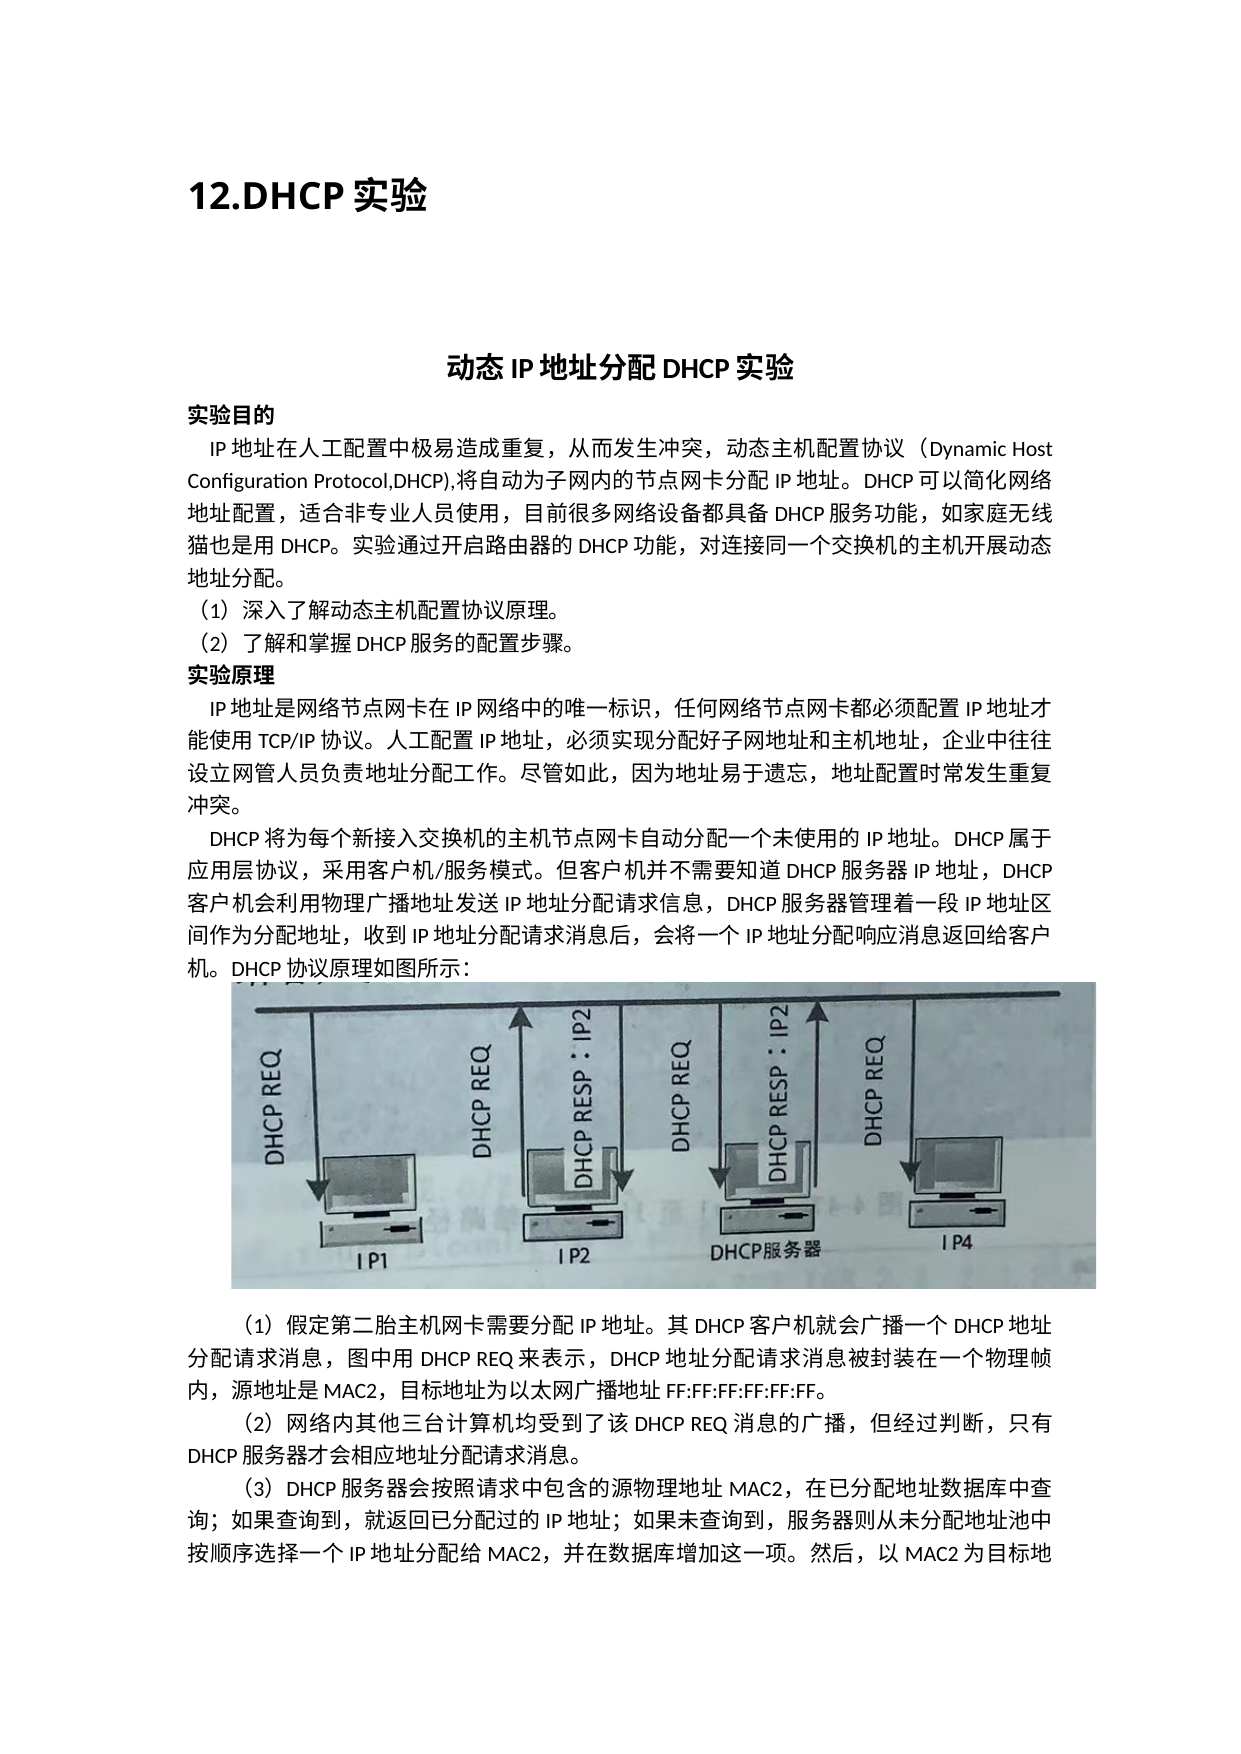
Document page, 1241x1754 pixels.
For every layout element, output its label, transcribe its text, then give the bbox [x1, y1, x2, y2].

text 动态IP地址分配DHCP实验 [187, 333, 1053, 398]
picture [231, 982, 1097, 1289]
list 实验原理 [187, 658, 1053, 690]
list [187, 1470, 1053, 1568]
list 假定第二胎主机网卡需要分配IP地址。其DHCP客户机就会广播一个DHCP地址分配请求消息，图中用DHCP REQ来表示，DHCP地址分配请求消息被封装在一个物理帧内，源地址是MAC2，目标地址为以太网广播地址FF:FF:FF:FF:FF:FF。 [187, 1308, 1053, 1405]
list 网络内其他三台计算机均受到了该DHCP REQ消息的广播，但经过判断，只有DHCP服务器才会相应地址分配请求消息。 [187, 1405, 1053, 1470]
list 实验目的 [187, 398, 1053, 430]
list 深入了解动态主机配置协议原理。 [187, 593, 1053, 625]
list IP地址是网络节点网卡在IP网络中的唯一标识，任何网络节点网卡都必须配置IP地址才能使用TCP/IP协议。人工配置IP地址，必须实现分配好子网地址和主机地址，企业中往往设立网管人员负责地址分配工作。尽管如此，因为地址易于遗忘，地址配置时常发生重复冲突。 [187, 690, 1053, 820]
list DHCP将为每个新接入交换机的主机节点网卡自动分配一个未使用的IP地址。DHCP属于应用层协议，采用客户机/服务模式。但客户机并不需要知道DHCP服务器IP地址，DHCP客户机会利用物理广播地址发送IP地址分配请求信息，DHCP服务器管理着一段IP地址区间作为分配地址，收到IP地址分配请求消息后，会将一个IP地址分配响应消息返回给客户机。DHCP协议原理如图所示： [187, 820, 1053, 983]
list IP地址在人工配置中极易造成重复，从而发生冲突，动态主机配置协议（Dynamic Host Configuration Protocol,DHCP),将自动为子网内的节点网卡分配IP地址。DHCP可以简化网络地址配置，适合非专业人员使用，目前很多网络设备都具备DHCP服务功能，如家庭无线猫也是用DHCP。实验通过开启路由器的DHCP功能，对连接同一个交换机的主机开展动态地址分配。 [187, 430, 1053, 593]
subtitle DHCP实验 [187, 162, 1053, 227]
list 了解和掌握DHCP服务的配置步骤。 [187, 625, 1053, 658]
